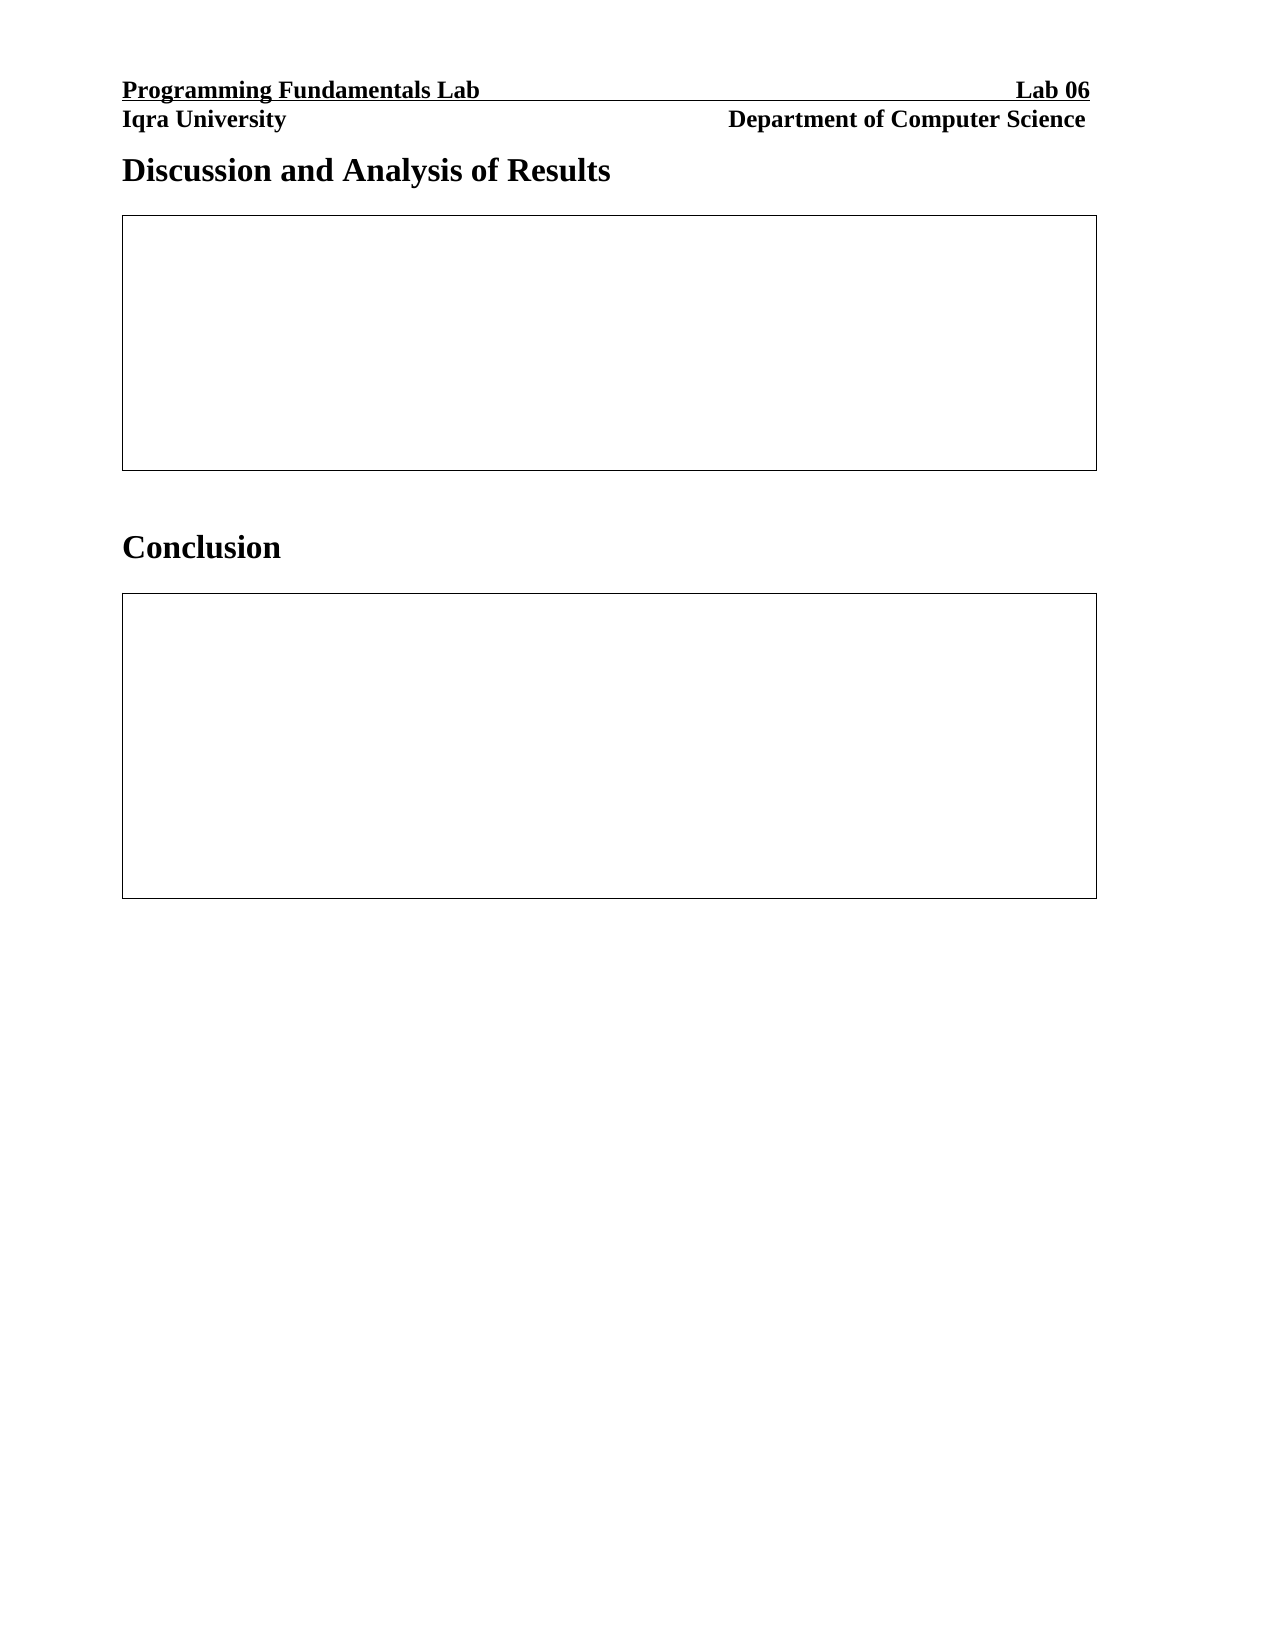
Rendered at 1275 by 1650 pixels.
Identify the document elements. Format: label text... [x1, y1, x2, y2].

subtitle Discussion and Analysis of Results [122, 150, 1144, 188]
table_header [123, 594, 1096, 898]
table_header [123, 216, 1096, 470]
subtitle Conclusion [122, 528, 1144, 566]
